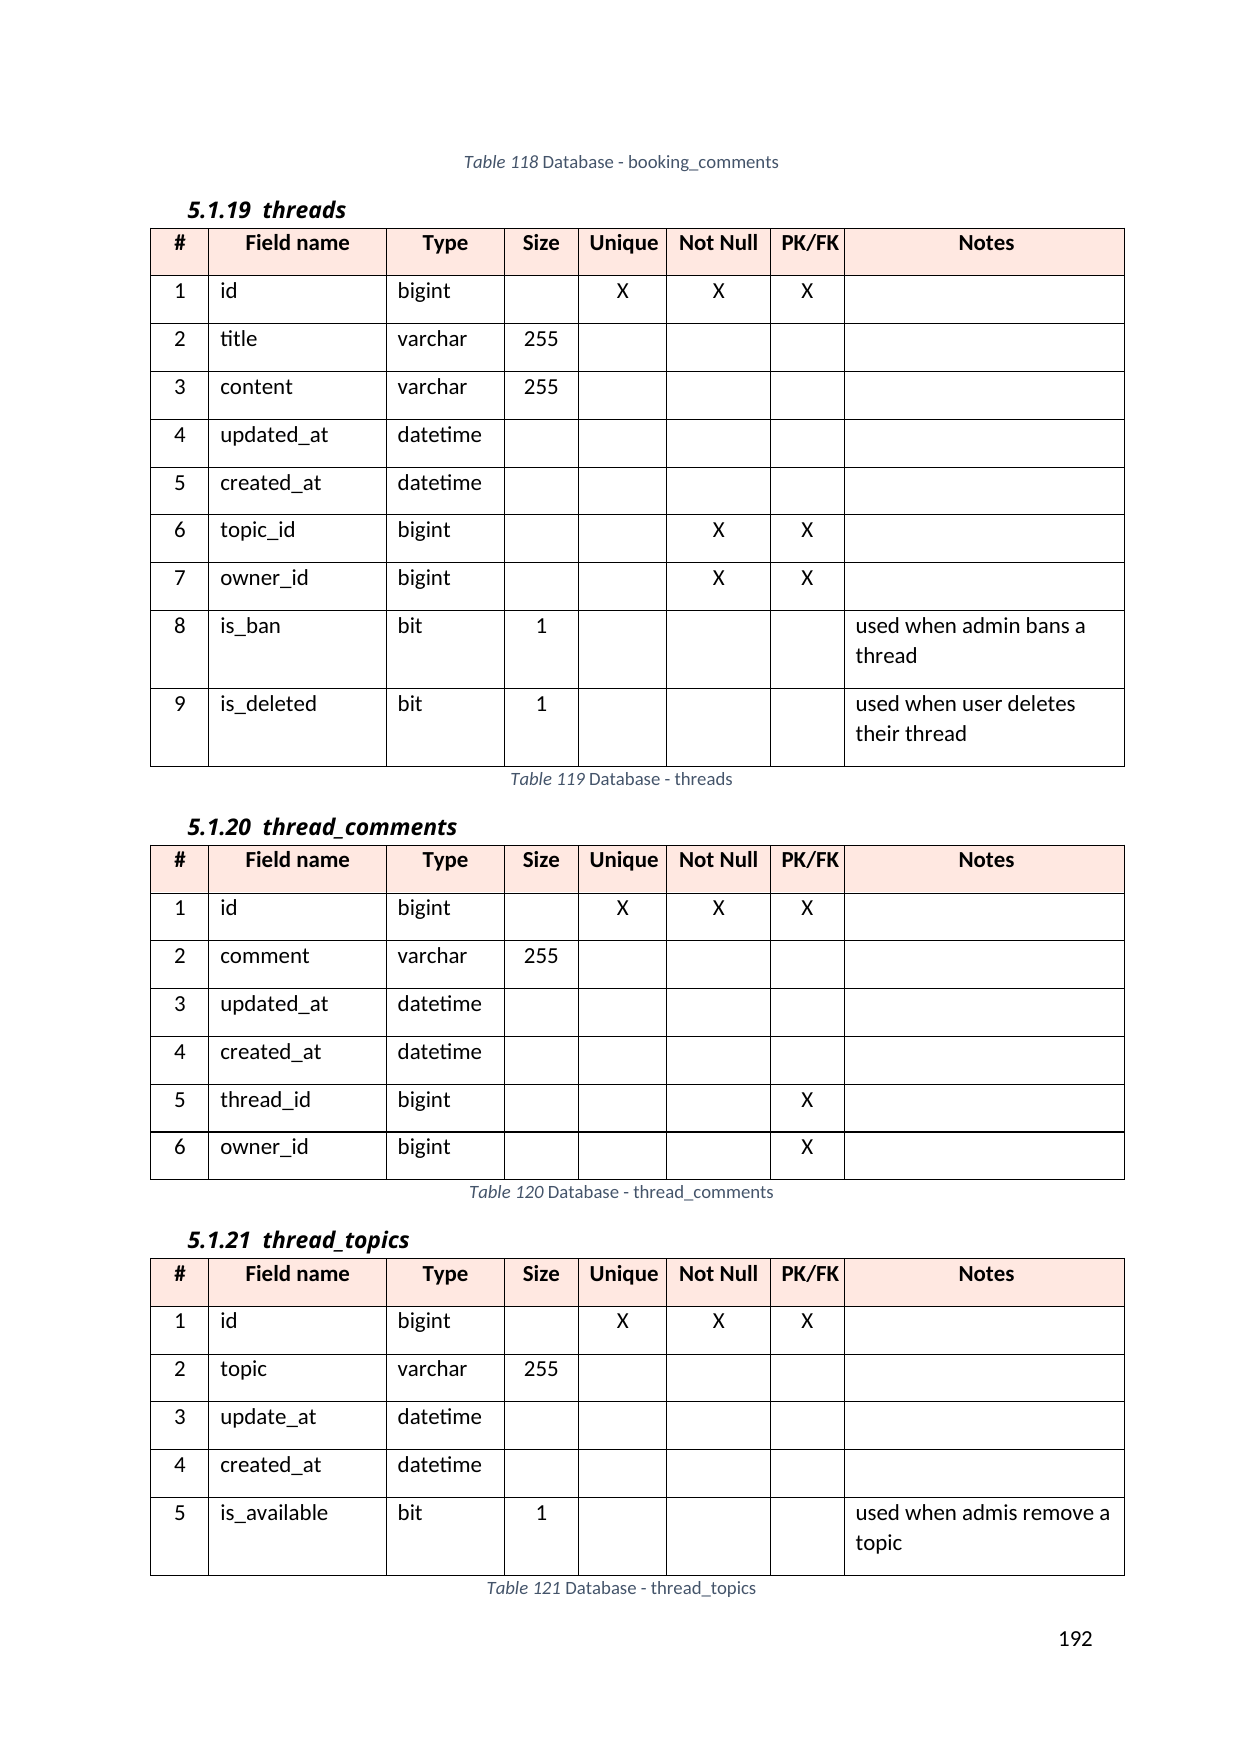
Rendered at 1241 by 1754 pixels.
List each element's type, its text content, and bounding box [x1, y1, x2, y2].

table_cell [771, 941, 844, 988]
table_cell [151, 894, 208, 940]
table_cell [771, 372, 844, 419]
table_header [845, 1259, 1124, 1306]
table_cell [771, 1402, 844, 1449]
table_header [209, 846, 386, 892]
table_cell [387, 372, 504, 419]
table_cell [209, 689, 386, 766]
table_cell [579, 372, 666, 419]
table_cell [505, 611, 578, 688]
subtitle threads [187, 194, 1093, 225]
text Table 119 Database - threads [150, 767, 1093, 790]
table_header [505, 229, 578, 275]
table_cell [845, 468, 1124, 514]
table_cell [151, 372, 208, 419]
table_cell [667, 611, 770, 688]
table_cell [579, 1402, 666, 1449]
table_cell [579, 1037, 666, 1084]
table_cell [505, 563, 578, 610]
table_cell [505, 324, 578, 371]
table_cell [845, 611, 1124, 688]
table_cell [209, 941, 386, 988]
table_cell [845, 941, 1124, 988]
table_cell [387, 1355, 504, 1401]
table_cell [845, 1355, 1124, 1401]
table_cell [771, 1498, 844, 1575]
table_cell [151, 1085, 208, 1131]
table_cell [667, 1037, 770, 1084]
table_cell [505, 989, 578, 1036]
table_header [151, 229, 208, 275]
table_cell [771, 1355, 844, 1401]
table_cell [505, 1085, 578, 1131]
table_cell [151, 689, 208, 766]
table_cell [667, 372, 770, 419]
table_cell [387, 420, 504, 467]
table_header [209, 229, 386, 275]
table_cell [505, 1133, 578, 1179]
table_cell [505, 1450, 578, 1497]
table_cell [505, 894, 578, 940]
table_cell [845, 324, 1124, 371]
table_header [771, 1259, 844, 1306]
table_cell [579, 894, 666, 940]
subtitle thread_comments [187, 811, 1093, 842]
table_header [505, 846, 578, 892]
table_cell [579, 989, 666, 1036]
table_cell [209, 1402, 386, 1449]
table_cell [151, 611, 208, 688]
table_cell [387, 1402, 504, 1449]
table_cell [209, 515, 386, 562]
text Table 118 Database - booking_comments [150, 150, 1093, 173]
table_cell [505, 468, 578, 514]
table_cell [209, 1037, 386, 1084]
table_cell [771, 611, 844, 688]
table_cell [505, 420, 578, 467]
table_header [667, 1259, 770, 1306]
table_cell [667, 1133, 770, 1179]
text Table 120 Database - thread_comments [150, 1180, 1093, 1203]
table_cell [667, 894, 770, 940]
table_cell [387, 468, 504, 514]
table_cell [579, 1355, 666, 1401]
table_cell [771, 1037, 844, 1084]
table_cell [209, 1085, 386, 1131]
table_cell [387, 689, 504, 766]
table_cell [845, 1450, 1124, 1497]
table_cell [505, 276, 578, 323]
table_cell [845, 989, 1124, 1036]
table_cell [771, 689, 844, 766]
subtitle thread_topics [187, 1224, 1093, 1255]
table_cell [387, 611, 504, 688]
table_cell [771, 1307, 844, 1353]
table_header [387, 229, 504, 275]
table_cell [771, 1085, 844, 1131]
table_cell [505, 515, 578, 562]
text Table 121 Database - thread_topics [150, 1576, 1093, 1599]
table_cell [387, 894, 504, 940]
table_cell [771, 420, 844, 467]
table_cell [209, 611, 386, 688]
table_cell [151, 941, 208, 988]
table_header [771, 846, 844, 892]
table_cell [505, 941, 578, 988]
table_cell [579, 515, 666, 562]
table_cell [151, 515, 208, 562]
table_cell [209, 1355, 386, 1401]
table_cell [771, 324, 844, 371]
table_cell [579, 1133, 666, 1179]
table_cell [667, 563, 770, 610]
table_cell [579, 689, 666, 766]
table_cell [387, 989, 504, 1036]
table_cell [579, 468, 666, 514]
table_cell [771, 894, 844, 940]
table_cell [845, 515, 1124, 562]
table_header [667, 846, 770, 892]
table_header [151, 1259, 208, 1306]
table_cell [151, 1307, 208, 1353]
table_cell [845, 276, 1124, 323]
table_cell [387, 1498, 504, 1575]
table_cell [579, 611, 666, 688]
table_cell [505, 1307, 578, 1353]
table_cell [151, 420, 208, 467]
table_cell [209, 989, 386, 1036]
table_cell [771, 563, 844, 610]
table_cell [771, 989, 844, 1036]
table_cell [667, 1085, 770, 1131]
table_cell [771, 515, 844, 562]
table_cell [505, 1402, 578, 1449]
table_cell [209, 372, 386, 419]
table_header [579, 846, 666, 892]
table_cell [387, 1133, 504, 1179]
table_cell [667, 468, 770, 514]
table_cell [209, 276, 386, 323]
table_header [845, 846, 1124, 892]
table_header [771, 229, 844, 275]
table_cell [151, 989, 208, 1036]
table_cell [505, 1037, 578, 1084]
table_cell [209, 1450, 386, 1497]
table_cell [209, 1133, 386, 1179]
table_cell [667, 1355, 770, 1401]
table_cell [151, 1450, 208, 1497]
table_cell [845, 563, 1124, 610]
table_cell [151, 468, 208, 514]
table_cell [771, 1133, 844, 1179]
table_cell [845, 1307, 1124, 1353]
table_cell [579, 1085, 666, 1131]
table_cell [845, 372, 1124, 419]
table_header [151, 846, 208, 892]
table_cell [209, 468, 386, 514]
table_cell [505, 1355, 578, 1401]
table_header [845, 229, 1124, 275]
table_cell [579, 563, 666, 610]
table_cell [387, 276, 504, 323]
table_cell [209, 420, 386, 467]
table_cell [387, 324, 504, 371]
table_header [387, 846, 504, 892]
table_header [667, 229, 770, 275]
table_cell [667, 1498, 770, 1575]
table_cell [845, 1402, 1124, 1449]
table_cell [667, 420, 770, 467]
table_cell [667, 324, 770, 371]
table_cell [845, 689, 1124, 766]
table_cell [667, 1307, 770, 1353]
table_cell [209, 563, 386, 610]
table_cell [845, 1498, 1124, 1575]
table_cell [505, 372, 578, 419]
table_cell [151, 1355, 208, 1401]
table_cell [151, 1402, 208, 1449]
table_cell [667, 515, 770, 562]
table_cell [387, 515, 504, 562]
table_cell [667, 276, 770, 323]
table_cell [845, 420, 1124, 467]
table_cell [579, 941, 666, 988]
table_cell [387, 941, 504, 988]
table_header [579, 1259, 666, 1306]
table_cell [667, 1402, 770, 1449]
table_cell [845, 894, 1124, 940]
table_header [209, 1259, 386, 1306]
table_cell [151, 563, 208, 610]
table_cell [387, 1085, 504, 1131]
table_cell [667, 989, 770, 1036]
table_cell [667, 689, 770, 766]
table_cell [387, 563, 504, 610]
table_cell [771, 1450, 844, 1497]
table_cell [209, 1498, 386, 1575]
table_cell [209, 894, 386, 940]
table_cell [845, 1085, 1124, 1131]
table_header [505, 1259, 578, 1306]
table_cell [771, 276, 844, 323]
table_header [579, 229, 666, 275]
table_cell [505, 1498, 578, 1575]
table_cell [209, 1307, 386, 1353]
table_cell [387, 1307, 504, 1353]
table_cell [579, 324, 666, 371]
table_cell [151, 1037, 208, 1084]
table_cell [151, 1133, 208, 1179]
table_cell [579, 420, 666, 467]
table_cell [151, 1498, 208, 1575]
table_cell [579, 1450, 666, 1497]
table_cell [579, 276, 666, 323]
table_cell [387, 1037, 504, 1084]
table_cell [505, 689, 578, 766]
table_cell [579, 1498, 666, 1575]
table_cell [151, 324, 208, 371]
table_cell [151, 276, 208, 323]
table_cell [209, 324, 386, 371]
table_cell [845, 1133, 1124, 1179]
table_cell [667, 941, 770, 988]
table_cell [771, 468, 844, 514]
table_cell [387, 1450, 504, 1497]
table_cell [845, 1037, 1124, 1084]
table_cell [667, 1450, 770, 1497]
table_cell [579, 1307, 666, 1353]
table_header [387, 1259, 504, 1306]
